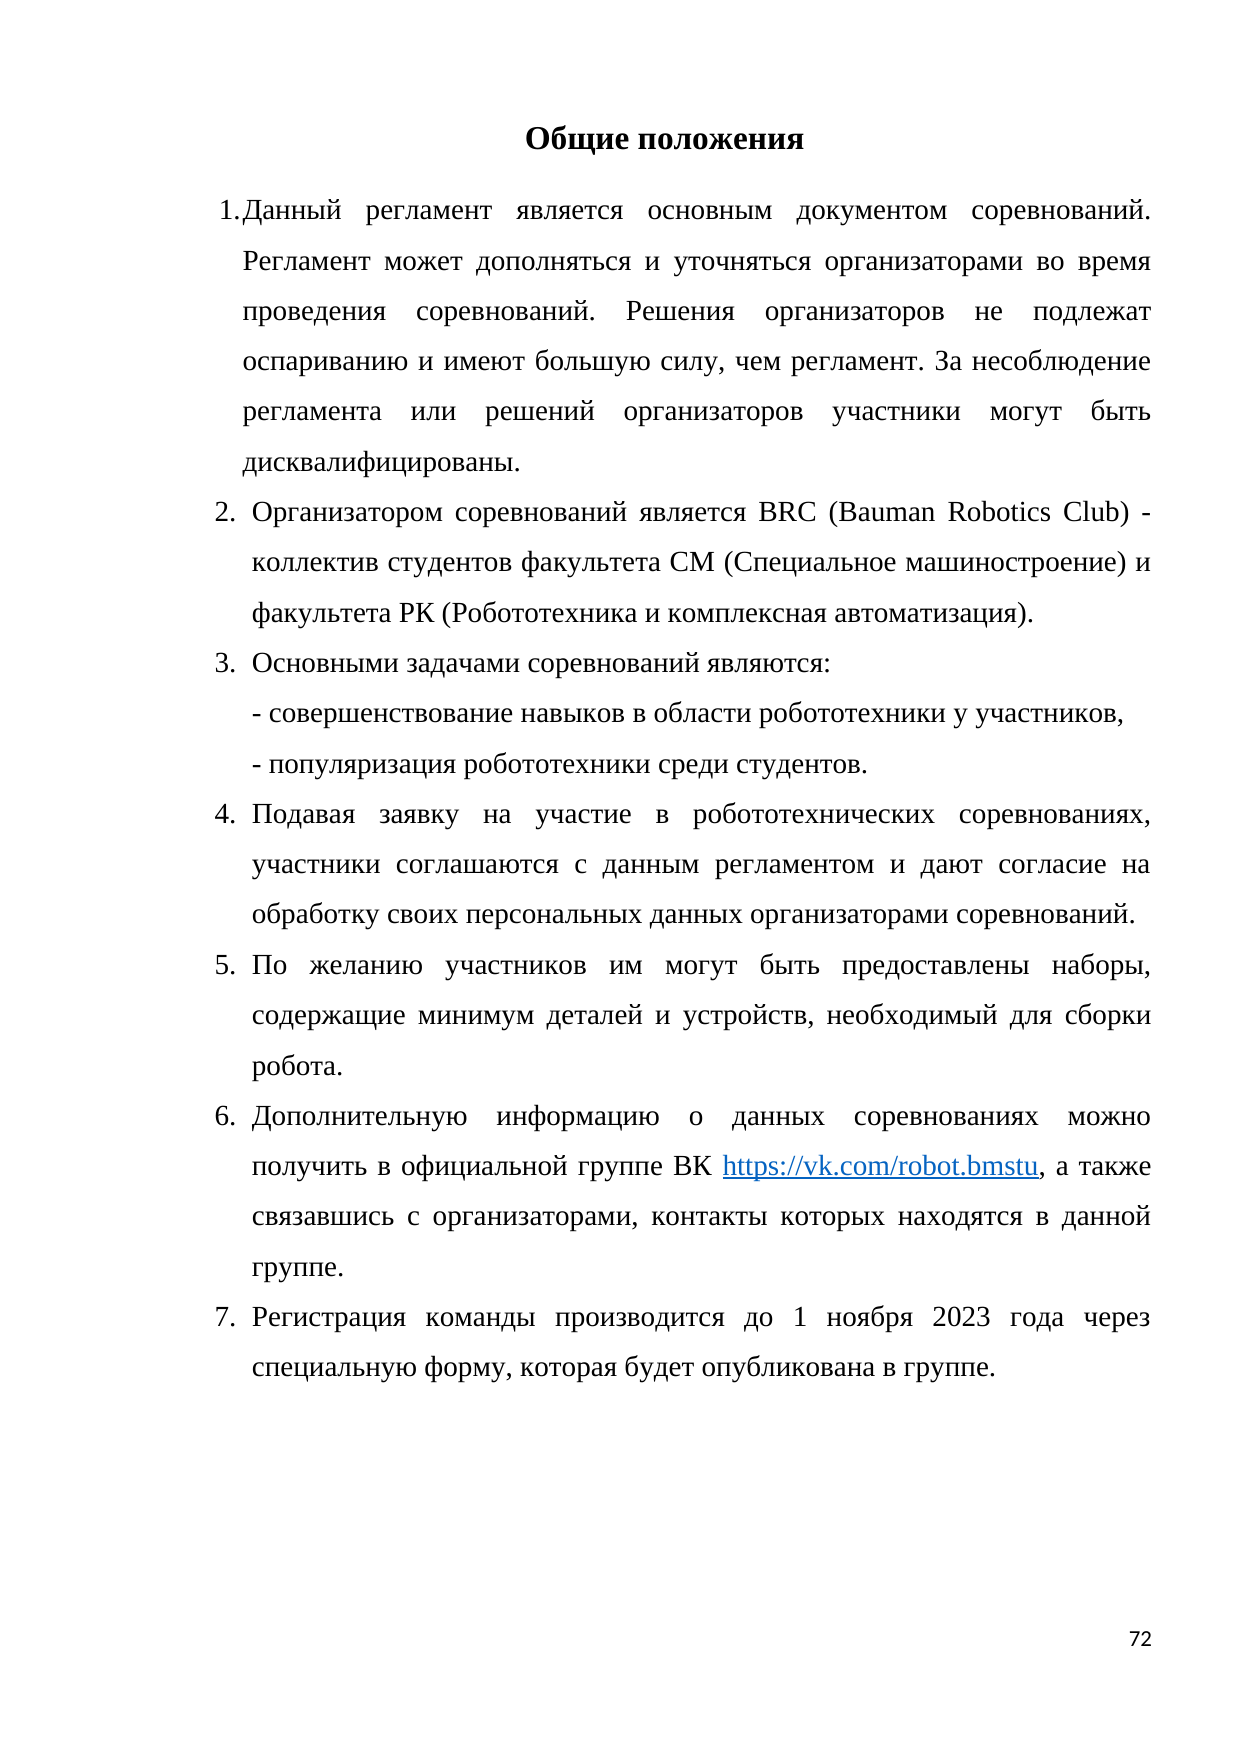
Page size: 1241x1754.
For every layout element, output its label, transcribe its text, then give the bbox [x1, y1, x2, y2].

list - совершенствование навыков в области робототехники у участников, [252, 695, 1152, 729]
text Дополнительную информацию о данных соревнованиях можно получить в официальной группе ВК https://vk.com/robot.bmstu, а также связавшись с организаторами, контакты которых находятся в данной группе. [214, 1098, 1152, 1282]
text Общие положения [177, 118, 1152, 156]
text Регистрация команды производится до 1 ноября 2023 года через специальную форму, которая будет опубликована в группе. [214, 1299, 1152, 1383]
text По желанию участников им могут быть предоставлены наборы, содержащие минимум деталей и устройств, необходимый для сборки робота. [214, 947, 1152, 1081]
text Основными задачами соревнований являются: [214, 645, 1152, 679]
list Данный регламент является основным документом соревнований. Регламент может дополняться и уточняться организаторами во время проведения соревнований. Решения организаторов не подлежат оспариванию и имеют большую силу, чем регламент. За несоблюдение регламента или решений организаторов участники могут быть дисквалифицированы. [218, 192, 1152, 477]
text Подавая заявку на участие в робототехнических соревнованиях, участники соглашаются с данным регламентом и дают согласие на обработку своих персональных данных организаторами соревнований. [214, 796, 1152, 930]
text Организатором соревнований является BRC (Bauman Robotics Club) - коллектив студентов факультета СМ (Специальное машиностроение) и факультета РК (Робототехника и комплексная автоматизация). [214, 494, 1152, 628]
list - популяризация робототехники среди студентов. [252, 746, 1152, 779]
